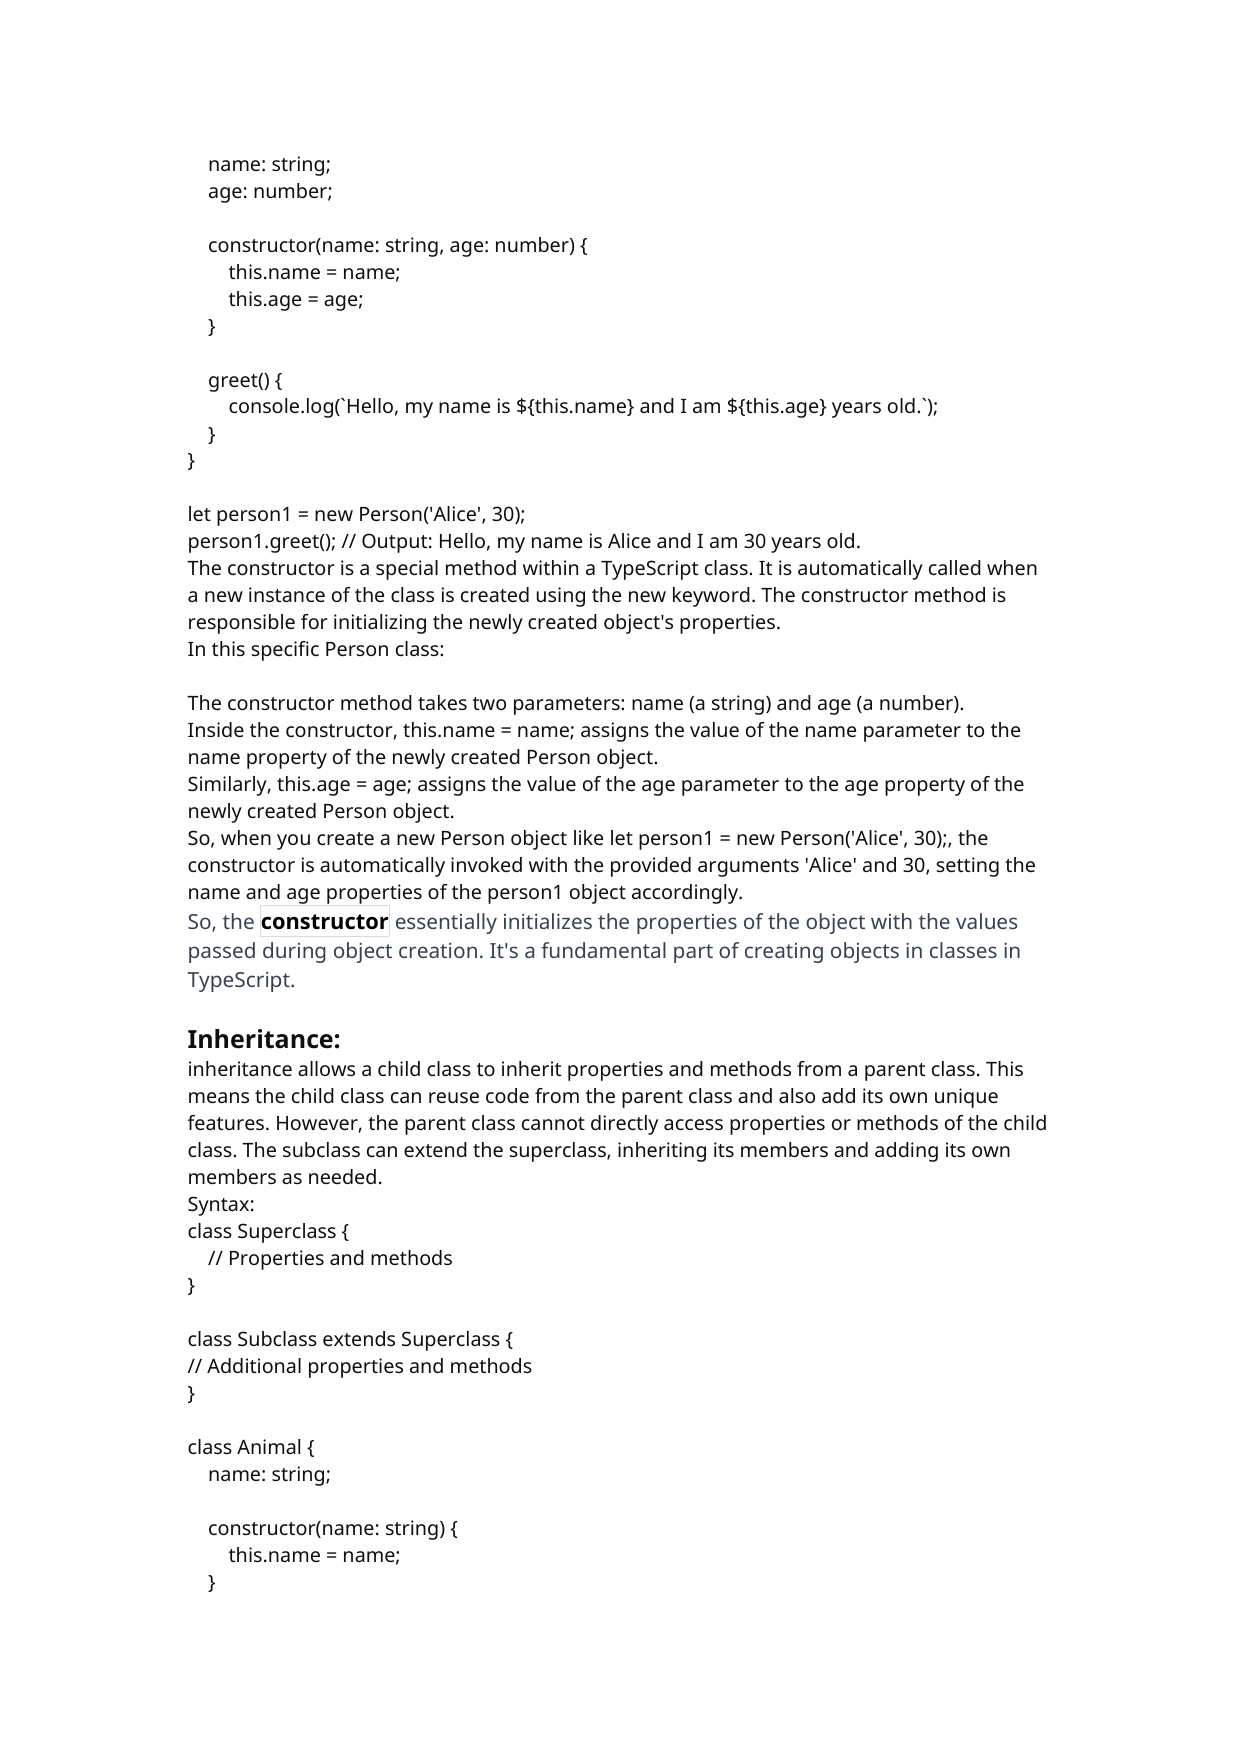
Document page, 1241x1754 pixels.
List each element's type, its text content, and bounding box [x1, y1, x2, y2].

text inheritance allows a child class to inherit properties and methods from a parent class. This means the child class can reuse code from the parent class and also add its own unique features. However, the parent class cannot directly access properties or methods of the child class. The subclass can extend the superclass, inheriting its members and adding its own members as needed. [187, 1056, 1053, 1191]
text Syntax: [187, 1191, 1053, 1217]
text } [187, 1271, 1053, 1298]
text So, when you create a new Person object like let person1 = new Person('Alice', 30);, the constructor is automatically invoked with the provided arguments 'Alice' and 30, setting the name and age properties of the person1 object accordingly. [187, 824, 1053, 905]
text this.age = age; [187, 285, 1053, 312]
text constructor(name: string, age: number) { [187, 231, 1053, 258]
text } [187, 1379, 1053, 1406]
text } [187, 1568, 1053, 1595]
text Inside the constructor, this.name = name; assigns the value of the name parameter to the name property of the newly created Person object. [187, 717, 1053, 771]
text Inheritance: [187, 1022, 1053, 1056]
text // Properties and methods [187, 1244, 1053, 1271]
text // Additional properties and methods [187, 1352, 1053, 1379]
text } [187, 420, 1053, 447]
text greet() { [187, 366, 1053, 393]
text name: string; [187, 1460, 1053, 1487]
text class Animal { [187, 1433, 1053, 1460]
text Similarly, this.age = age; assigns the value of the age parameter to the age property of the newly created Person object. [187, 771, 1053, 824]
text In this specific Person class: [187, 636, 1053, 663]
text this.name = name; [187, 258, 1053, 285]
text class Superclass { [187, 1217, 1053, 1244]
text } [187, 312, 1053, 339]
text } [187, 447, 1053, 474]
text So, the constructor essentially initializes the properties of the object with the values passed during object creation. It's a fundamental part of creating objects in classes in TypeScript. [187, 905, 1053, 993]
text constructor(name: string) { [187, 1514, 1053, 1541]
text age: number; [187, 177, 1053, 204]
text class Subclass extends Superclass { [187, 1325, 1053, 1352]
text console.log(`Hello, my name is ${this.name} and I am ${this.age} years old.`); [187, 393, 1053, 420]
text The constructor is a special method within a TypeScript class. It is automatically called when a new instance of the class is created using the new keyword. The constructor method is responsible for initializing the newly created object's properties. [187, 555, 1053, 636]
text The constructor method takes two parameters: name (a string) and age (a number). [187, 689, 1053, 717]
text let person1 = new Person('Alice', 30); [187, 501, 1053, 528]
text name: string; [187, 150, 1053, 177]
text person1.greet(); // Output: Hello, my name is Alice and I am 30 years old. [187, 528, 1053, 555]
text this.name = name; [187, 1541, 1053, 1568]
